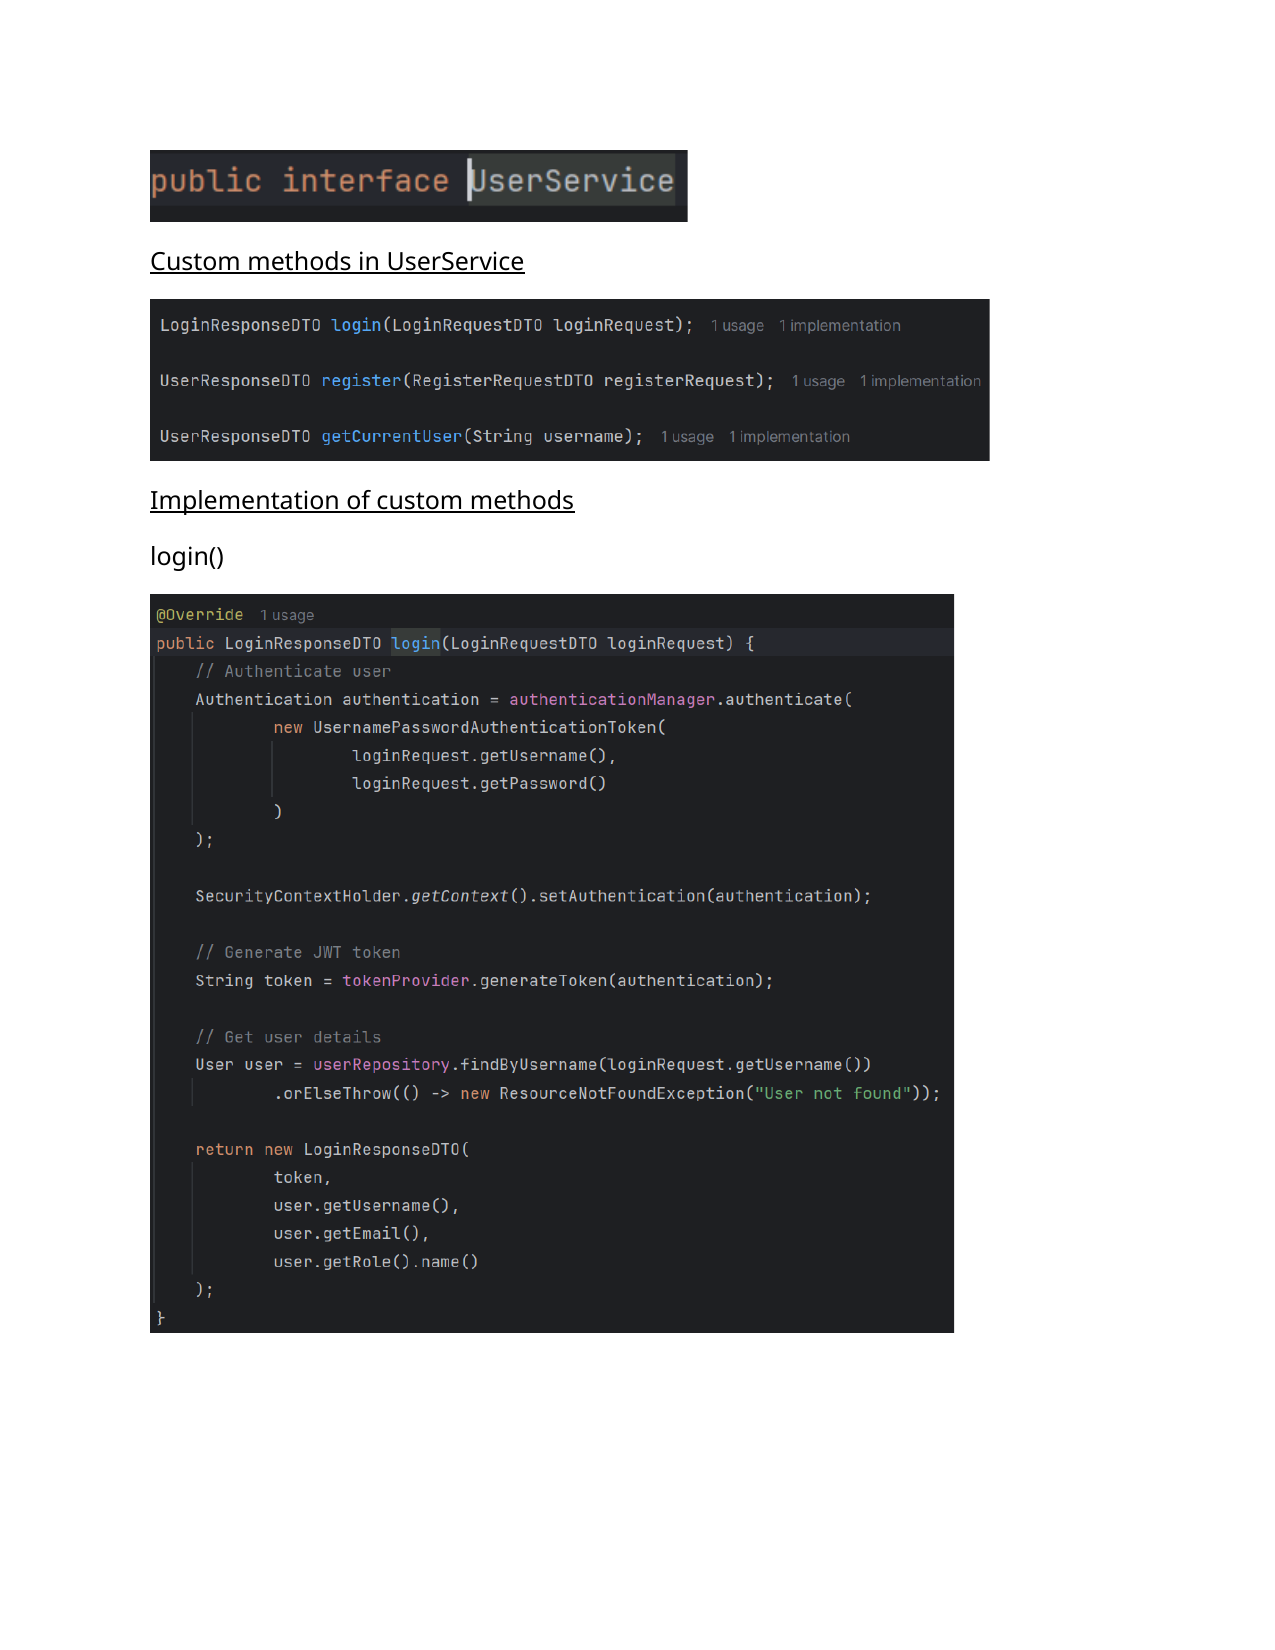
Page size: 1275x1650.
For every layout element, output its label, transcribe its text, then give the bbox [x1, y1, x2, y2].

picture [150, 594, 955, 1333]
text Implementation of custom methods [150, 483, 1125, 517]
text login() [150, 538, 1125, 572]
text Custom methods in UserService [150, 244, 1125, 278]
picture [150, 299, 990, 461]
picture [150, 150, 688, 222]
